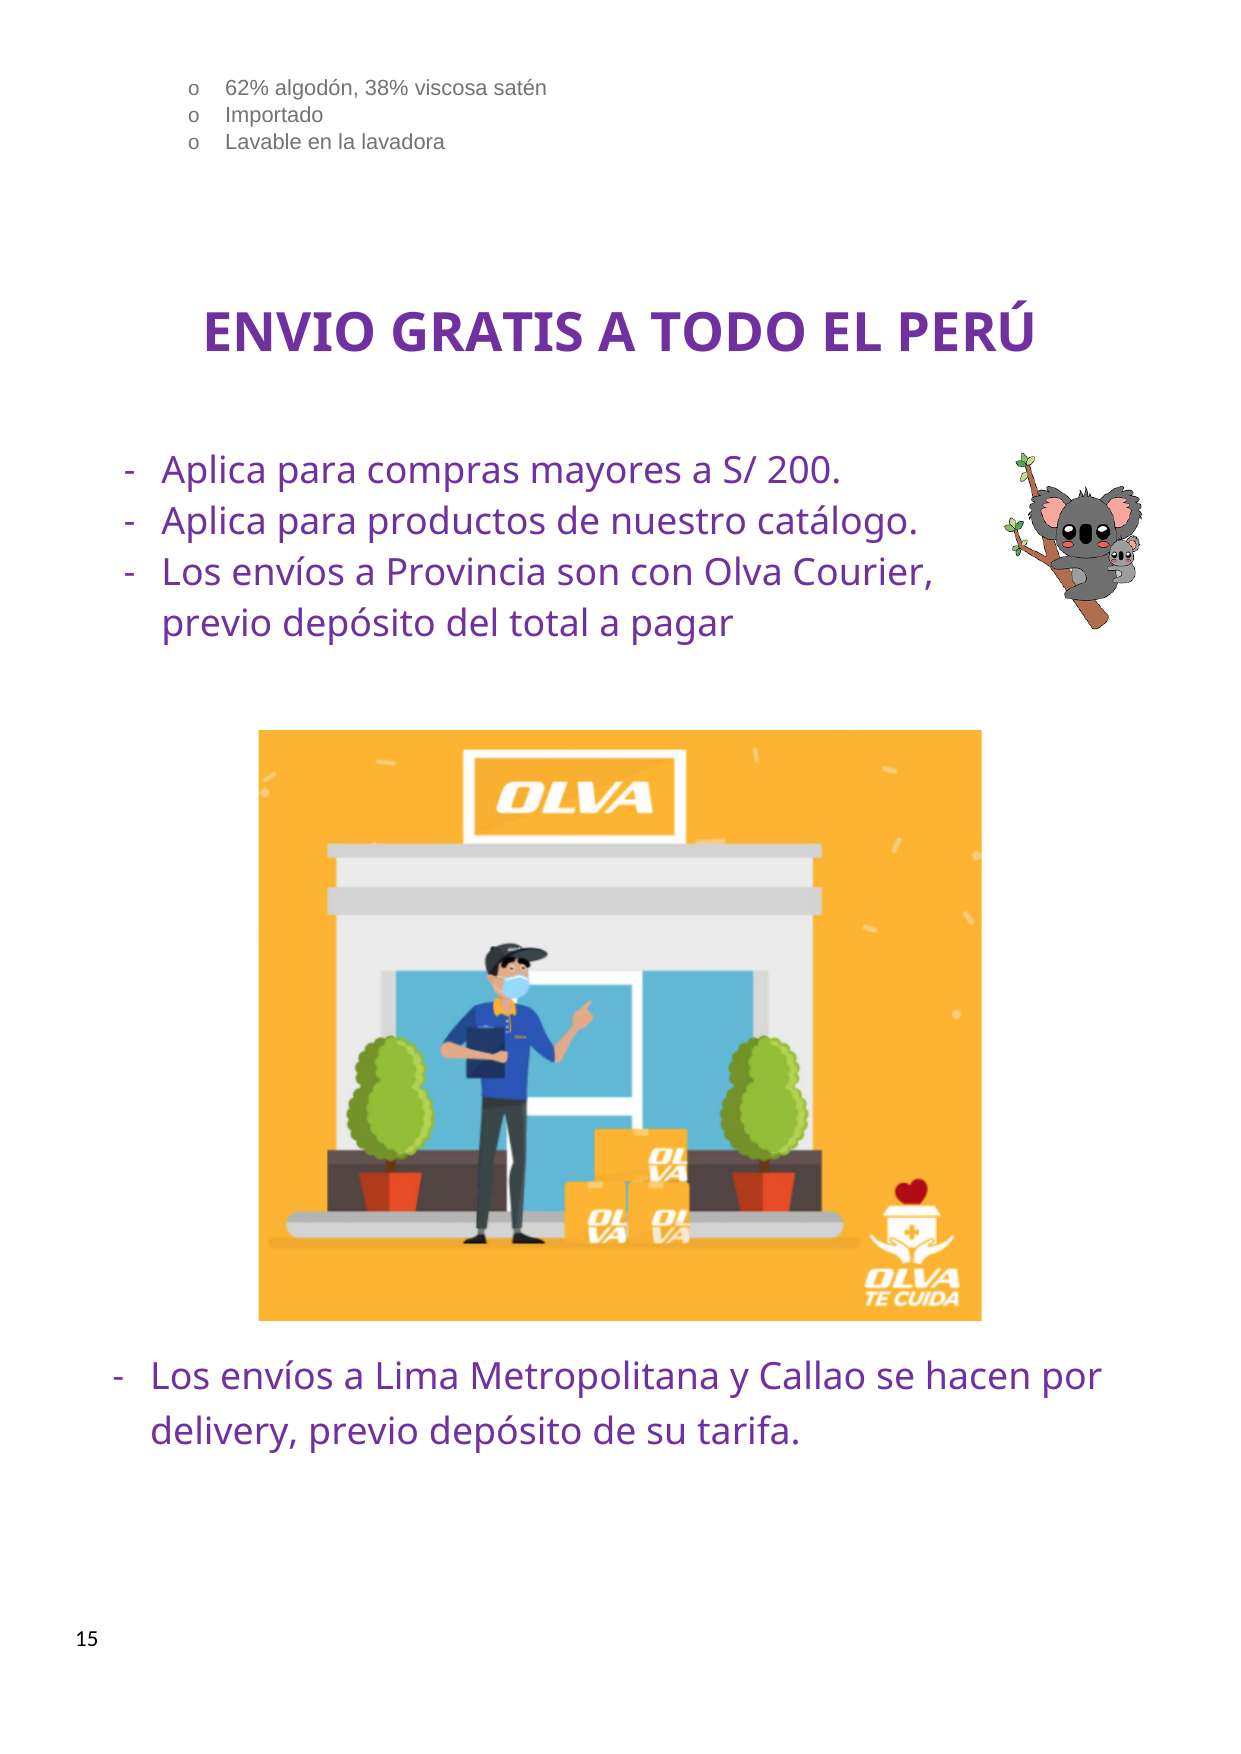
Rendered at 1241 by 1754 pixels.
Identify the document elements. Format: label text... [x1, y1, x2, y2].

list Lavable en la lavadora [187, 128, 1165, 155]
list 62% algodón, 38% viscosa satén [187, 75, 1165, 102]
text ENVIO GRATIS A TODO EL PERÚ [75, 293, 1165, 367]
list Los envíos a Lima Metropolitana y Callao se hacen por delivery, previo depósito de su tarifa. [112, 1349, 1165, 1456]
table_header [960, 443, 1164, 671]
list Importado [187, 102, 1165, 128]
picture [990, 446, 1161, 635]
table_header Aplica para compras mayores a S/ 200. Aplica para productos de nuestro catálogo. Los envíos a Provincia son con Olva Courier, previo depósito del total a pagar [75, 443, 960, 671]
picture [258, 730, 982, 1321]
